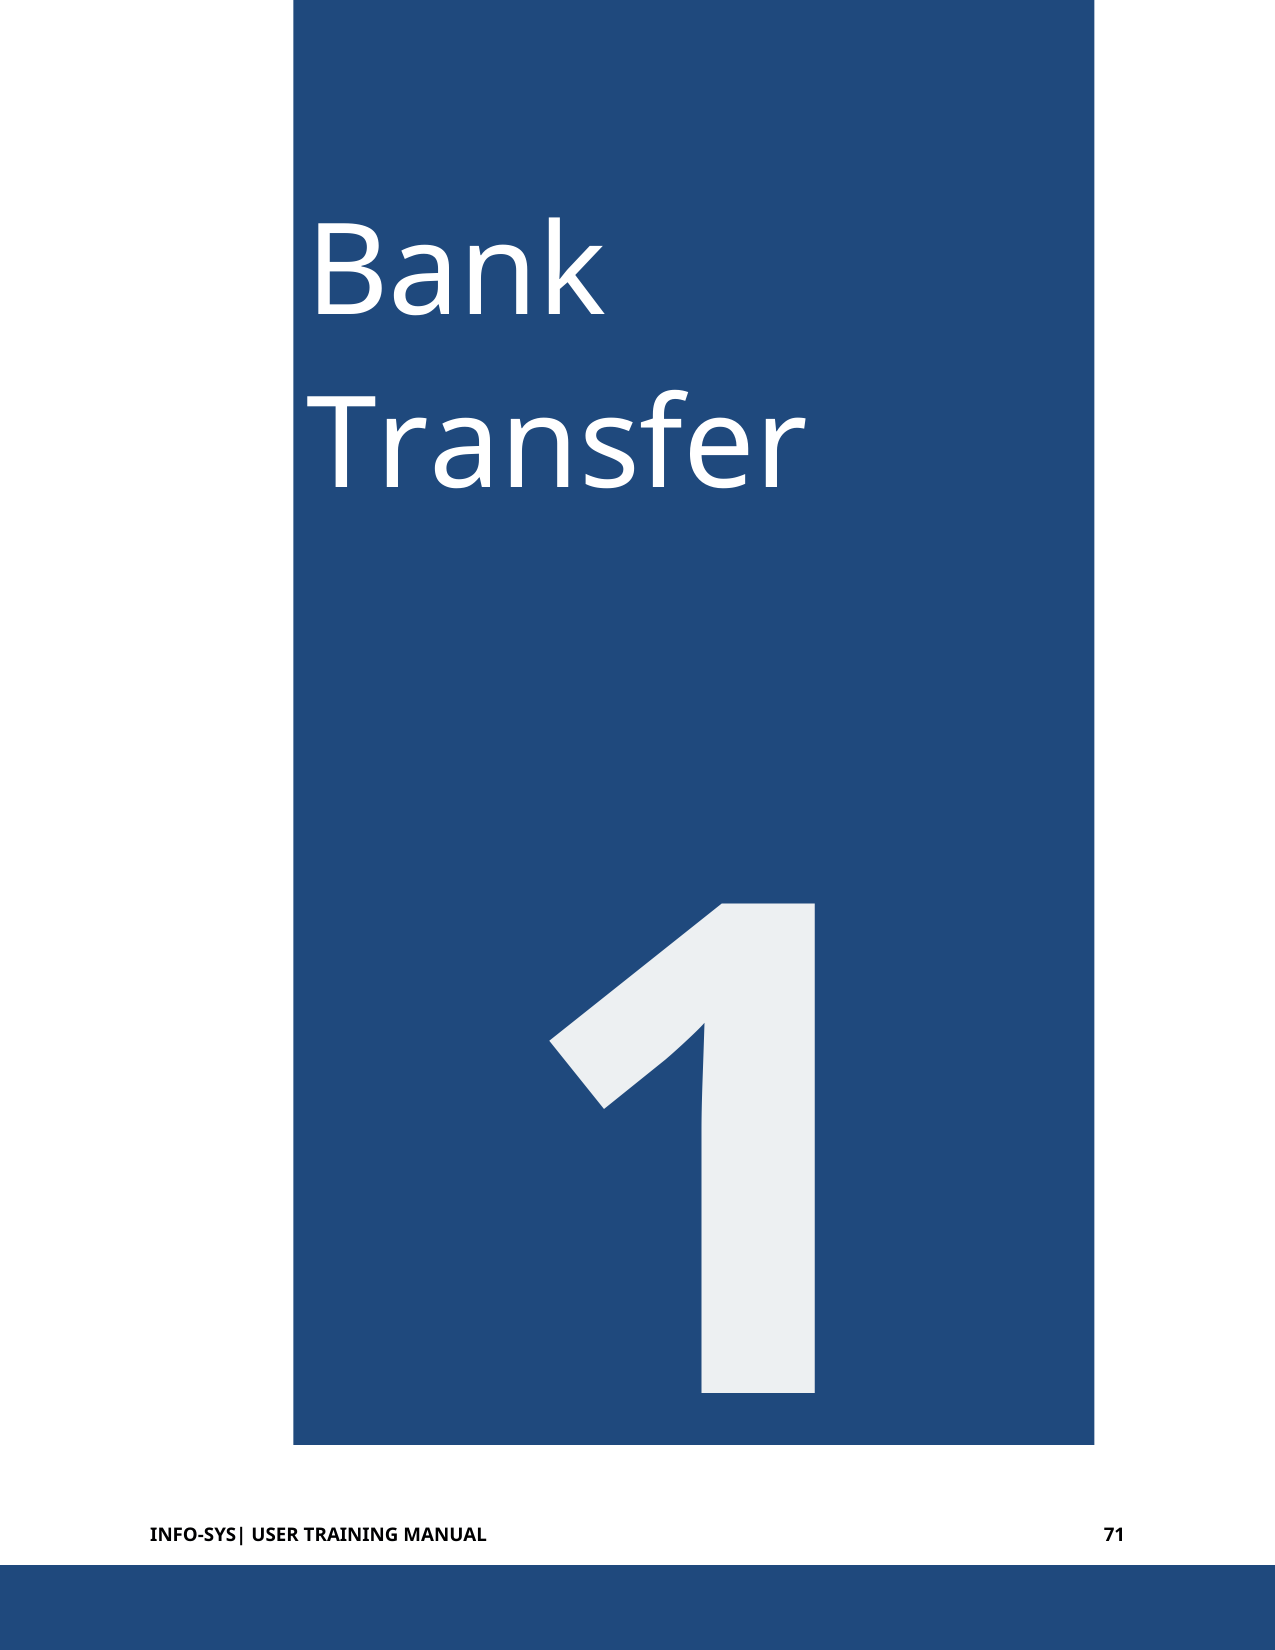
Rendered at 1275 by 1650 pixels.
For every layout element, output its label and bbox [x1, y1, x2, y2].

picture [0, 1565, 1275, 1650]
picture [293, 0, 1095, 1445]
